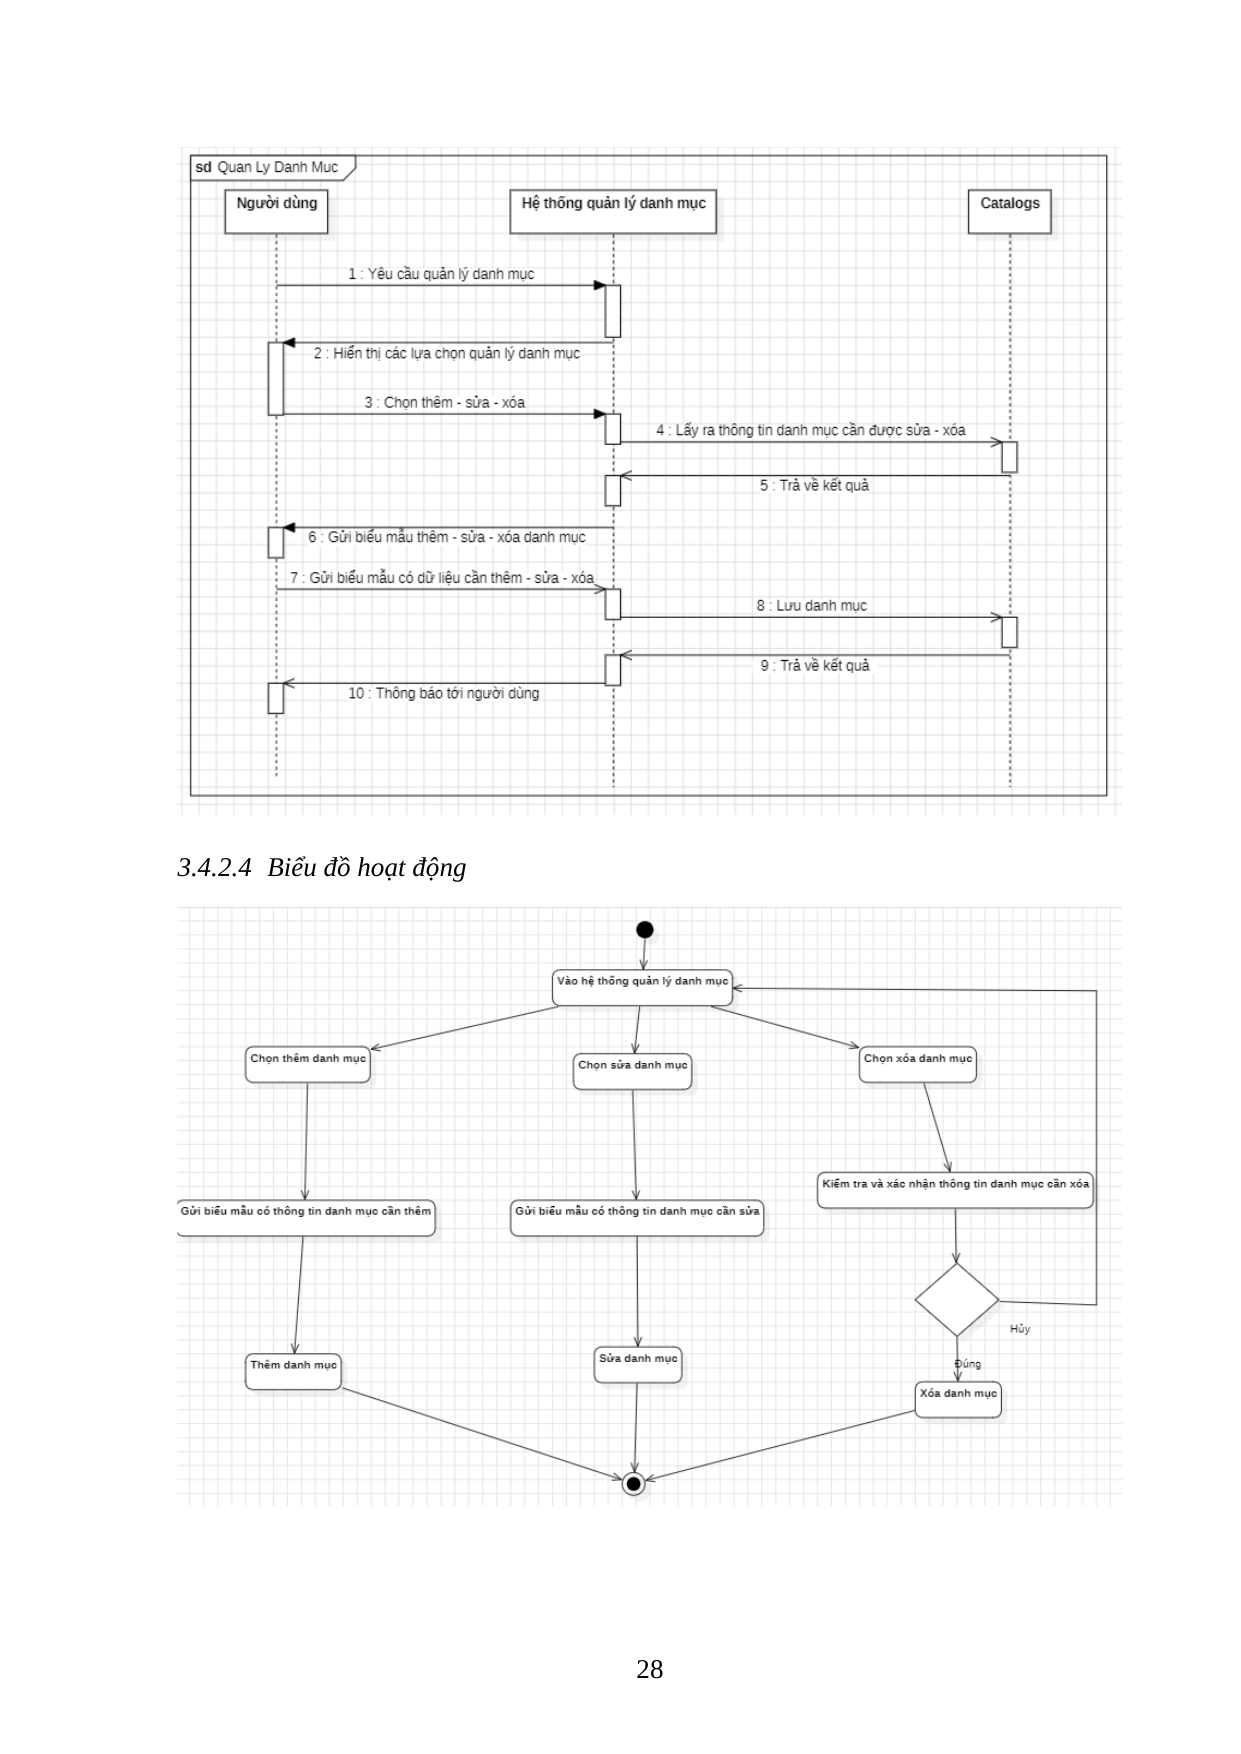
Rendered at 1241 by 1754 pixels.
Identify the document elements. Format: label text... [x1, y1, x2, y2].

picture [177, 907, 1123, 1506]
picture [177, 147, 1123, 815]
subtitle Biểu đồ hoạt động [177, 851, 1122, 882]
